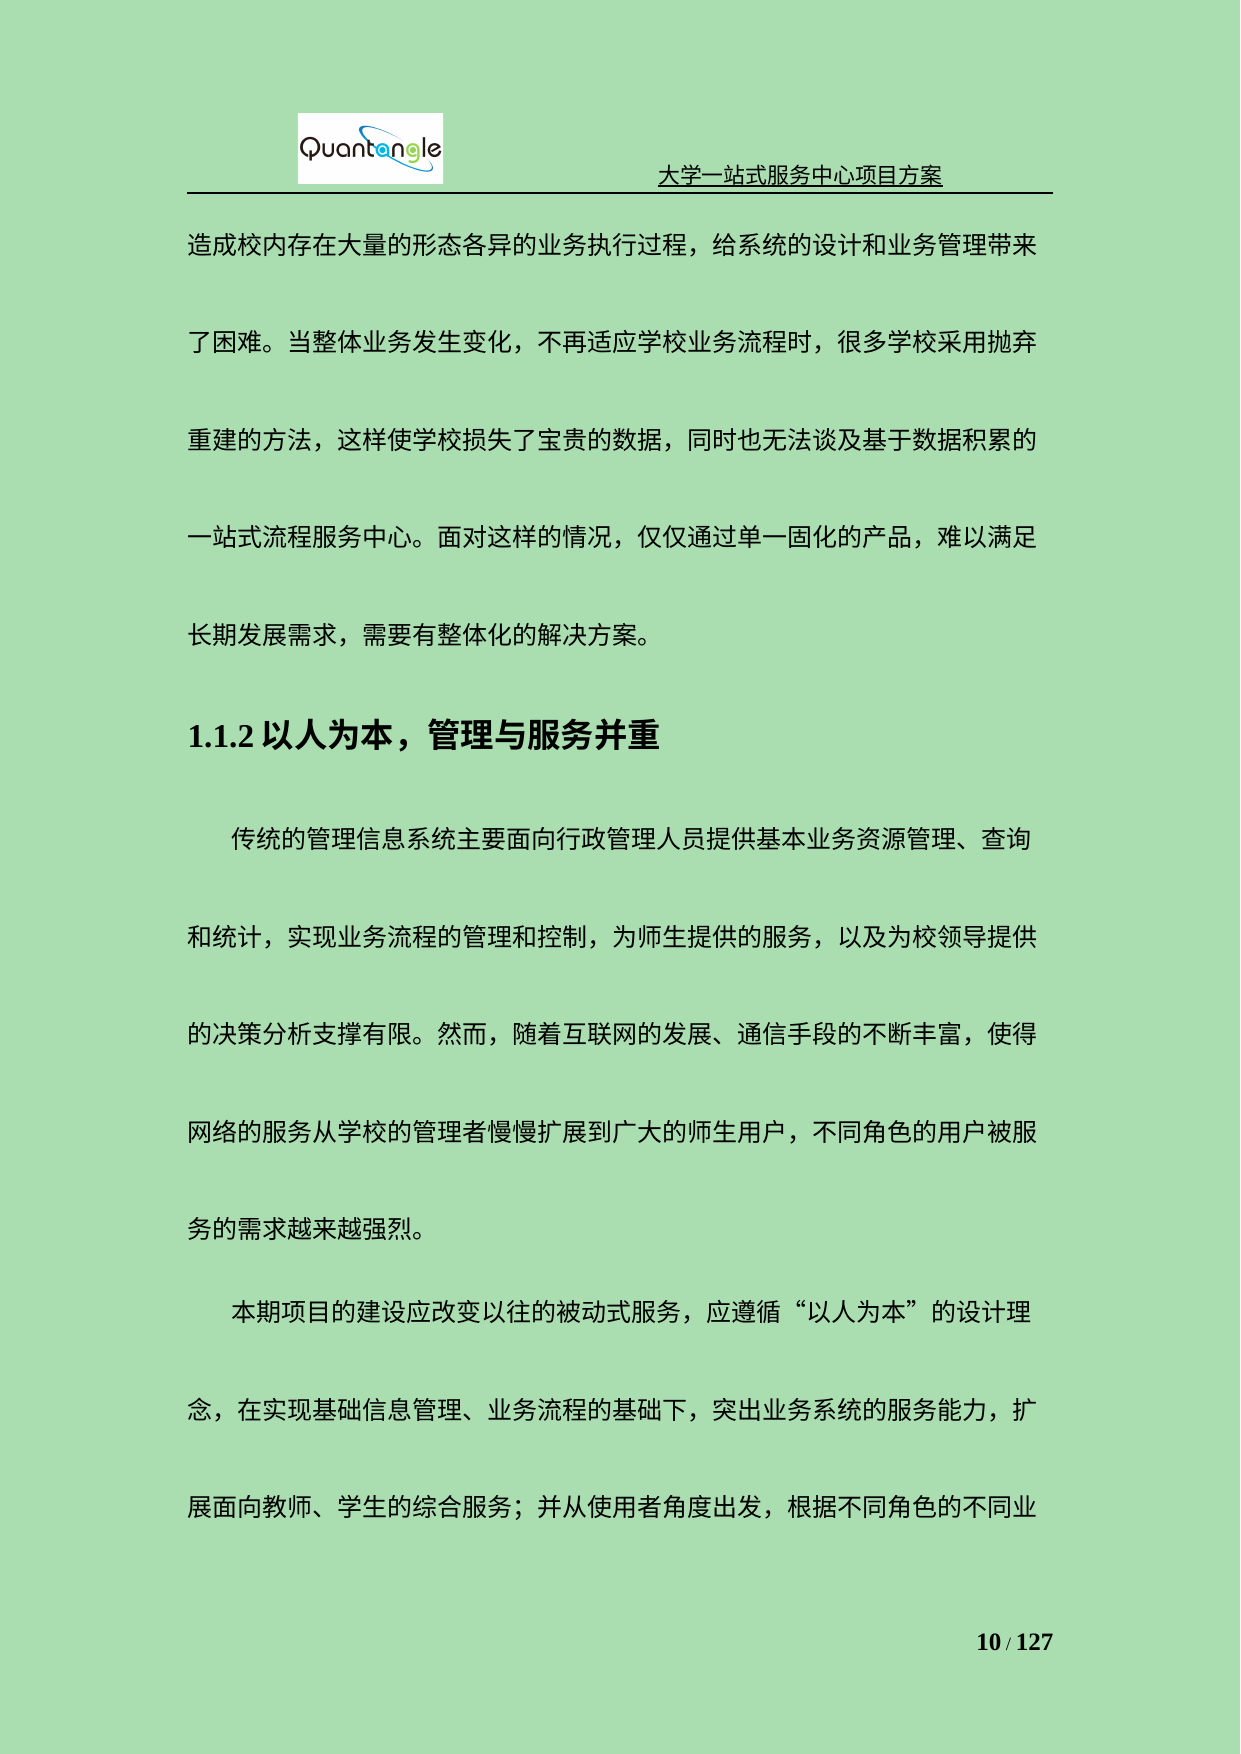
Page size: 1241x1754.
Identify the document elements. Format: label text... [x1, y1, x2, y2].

text 传统的管理信息系统主要面向行政管理人员提供基本业务资源管理、查询和统计，实现业务流程的管理和控制，为师生提供的服务，以及为校领导提供的决策分析支撑有限。然而，随着互联网的发展、通信手段的不断丰富，使得网络的服务从学校的管理者慢慢扩展到广大的师生用户，不同角色的用户被服务的需求越来越强烈。 [187, 805, 1053, 1260]
subtitle 1.1.2以人为本，管理与服务并重 [187, 700, 1053, 765]
picture [297, 113, 444, 184]
text 本期项目的建设应改变以往的被动式服务，应遵循“以人为本”的设计理念，在实现基础信息管理、业务流程的基础下，突出业务系统的服务能力，扩展面向教师、学生的综合服务；并从使用者角度出发，根据不同角色的不同业务需求，智能化的为用户提供各类信息和服务。 [187, 1278, 1053, 1538]
